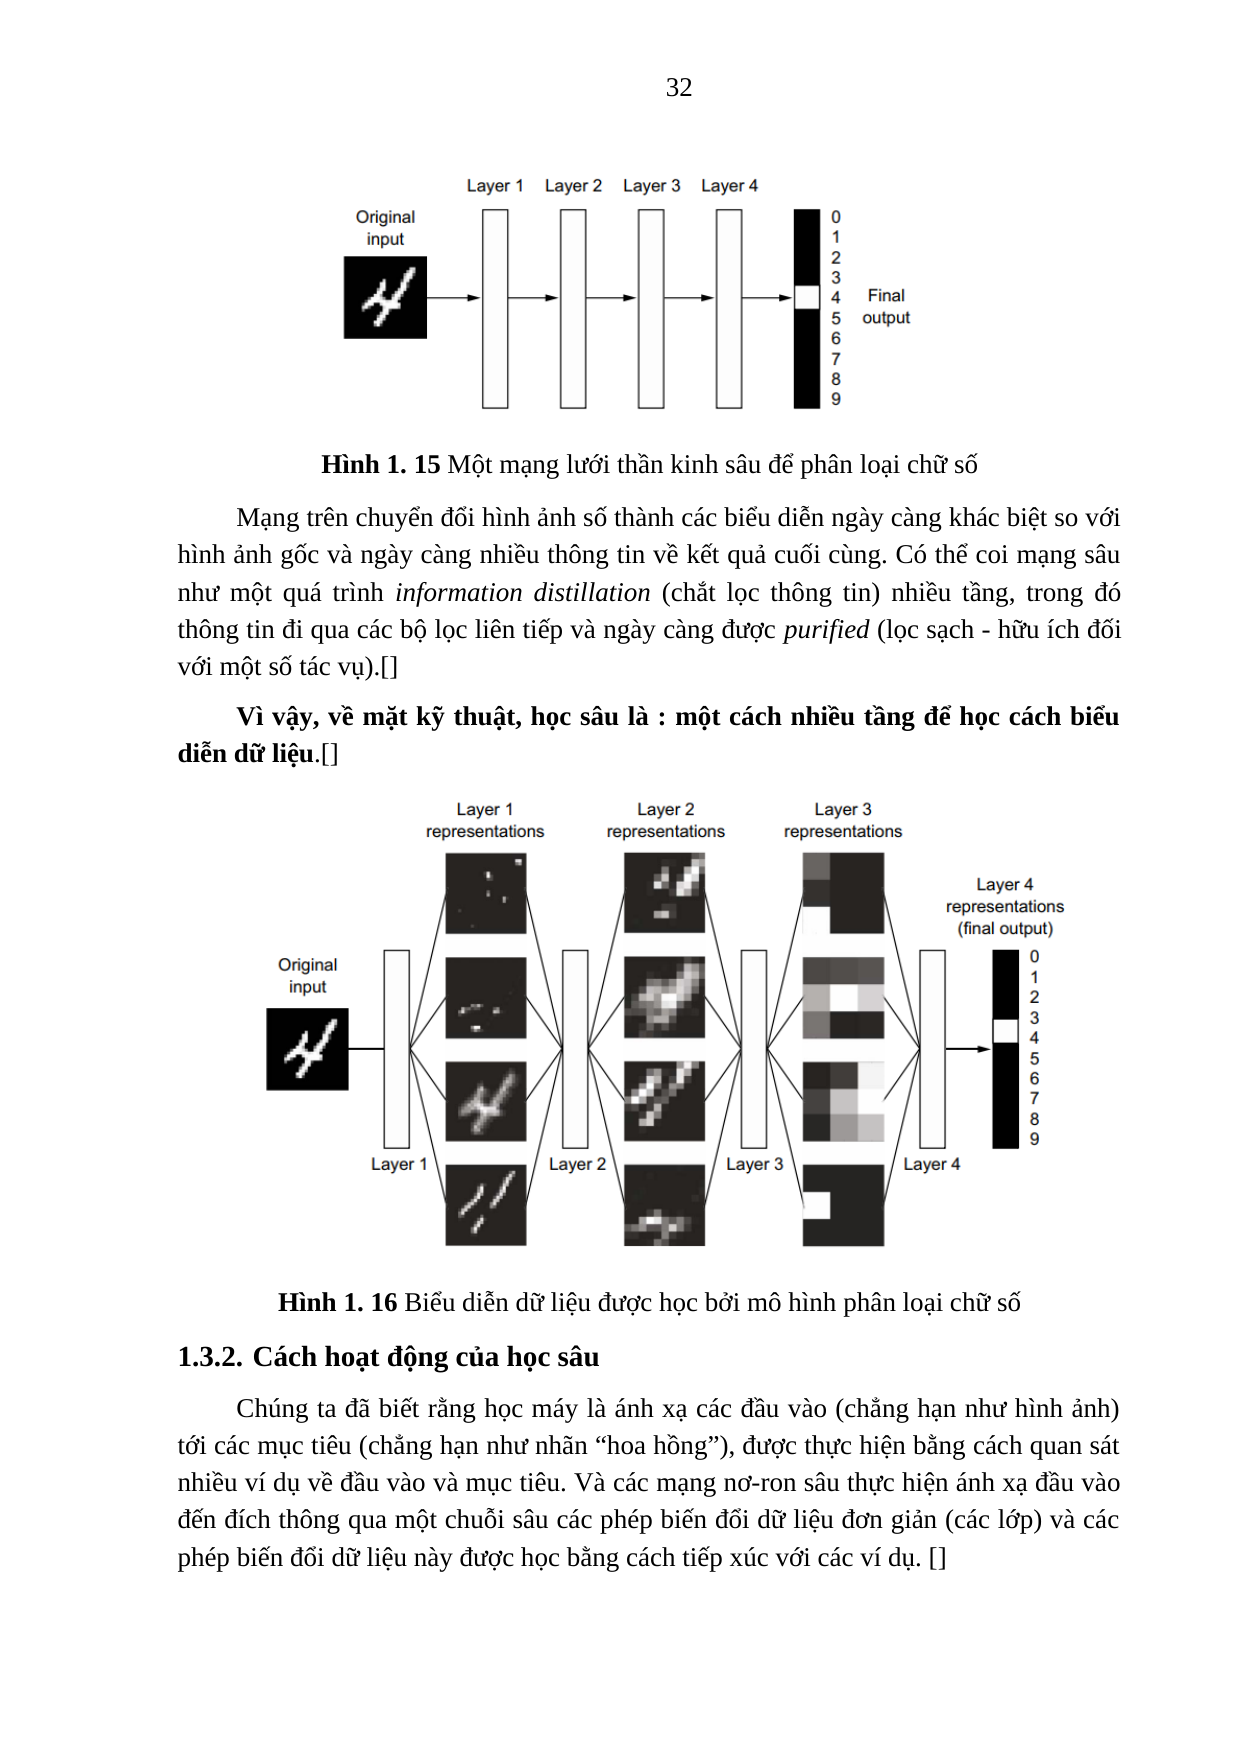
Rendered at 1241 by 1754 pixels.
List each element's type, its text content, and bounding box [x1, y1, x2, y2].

picture [236, 787, 1090, 1268]
picture [327, 158, 922, 430]
text Chúng ta đã biết rằng học máy là ánh xạ các đầu vào (chẳng hạn như hình ảnh) tới các mục tiêu (chẳng hạn như nhãn “hoa hồng”), được thực hiện bằng cách quan sát nhiều ví dụ về đầu vào và mục tiêu. Và các mạng nơ-ron sâu thực hiện ánh xạ đầu vào đến đích thông qua một chuỗi sâu các phép biến đổi dữ liệu đơn giản (các lớp) và các phép biến đổi dữ liệu này được học bằng cách tiếp xúc với các ví dụ. [] [177, 1392, 1122, 1572]
subtitle Hình 1. 15 Một mạng lưới thần kinh sâu để phân loại chữ số [177, 448, 1122, 479]
subtitle Hình 1. 16 Biểu diễn dữ liệu được học bởi mô hình phân loại chữ số [177, 1286, 1122, 1317]
text Mạng trên chuyển đổi hình ảnh số thành các biểu diễn ngày càng khác biệt so với hình ảnh gốc và ngày càng nhiều thông tin về kết quả cuối cùng. Có thể coi mạng sâu như một quá trình information distillation (chắt lọc thông tin) nhiều tầng, trong đó thông tin đi qua các bộ lọc liên tiếp và ngày càng được purified (lọc sạch - hữu ích đối với một số tác vụ).[] [177, 501, 1122, 682]
subtitle Cách hoạt động của học sâu [177, 1339, 1122, 1373]
text Vì vậy, về mặt kỹ thuật, học sâu là : một cách nhiều tầng để học cách biểu diễn dữ liệu.[] [177, 700, 1122, 769]
